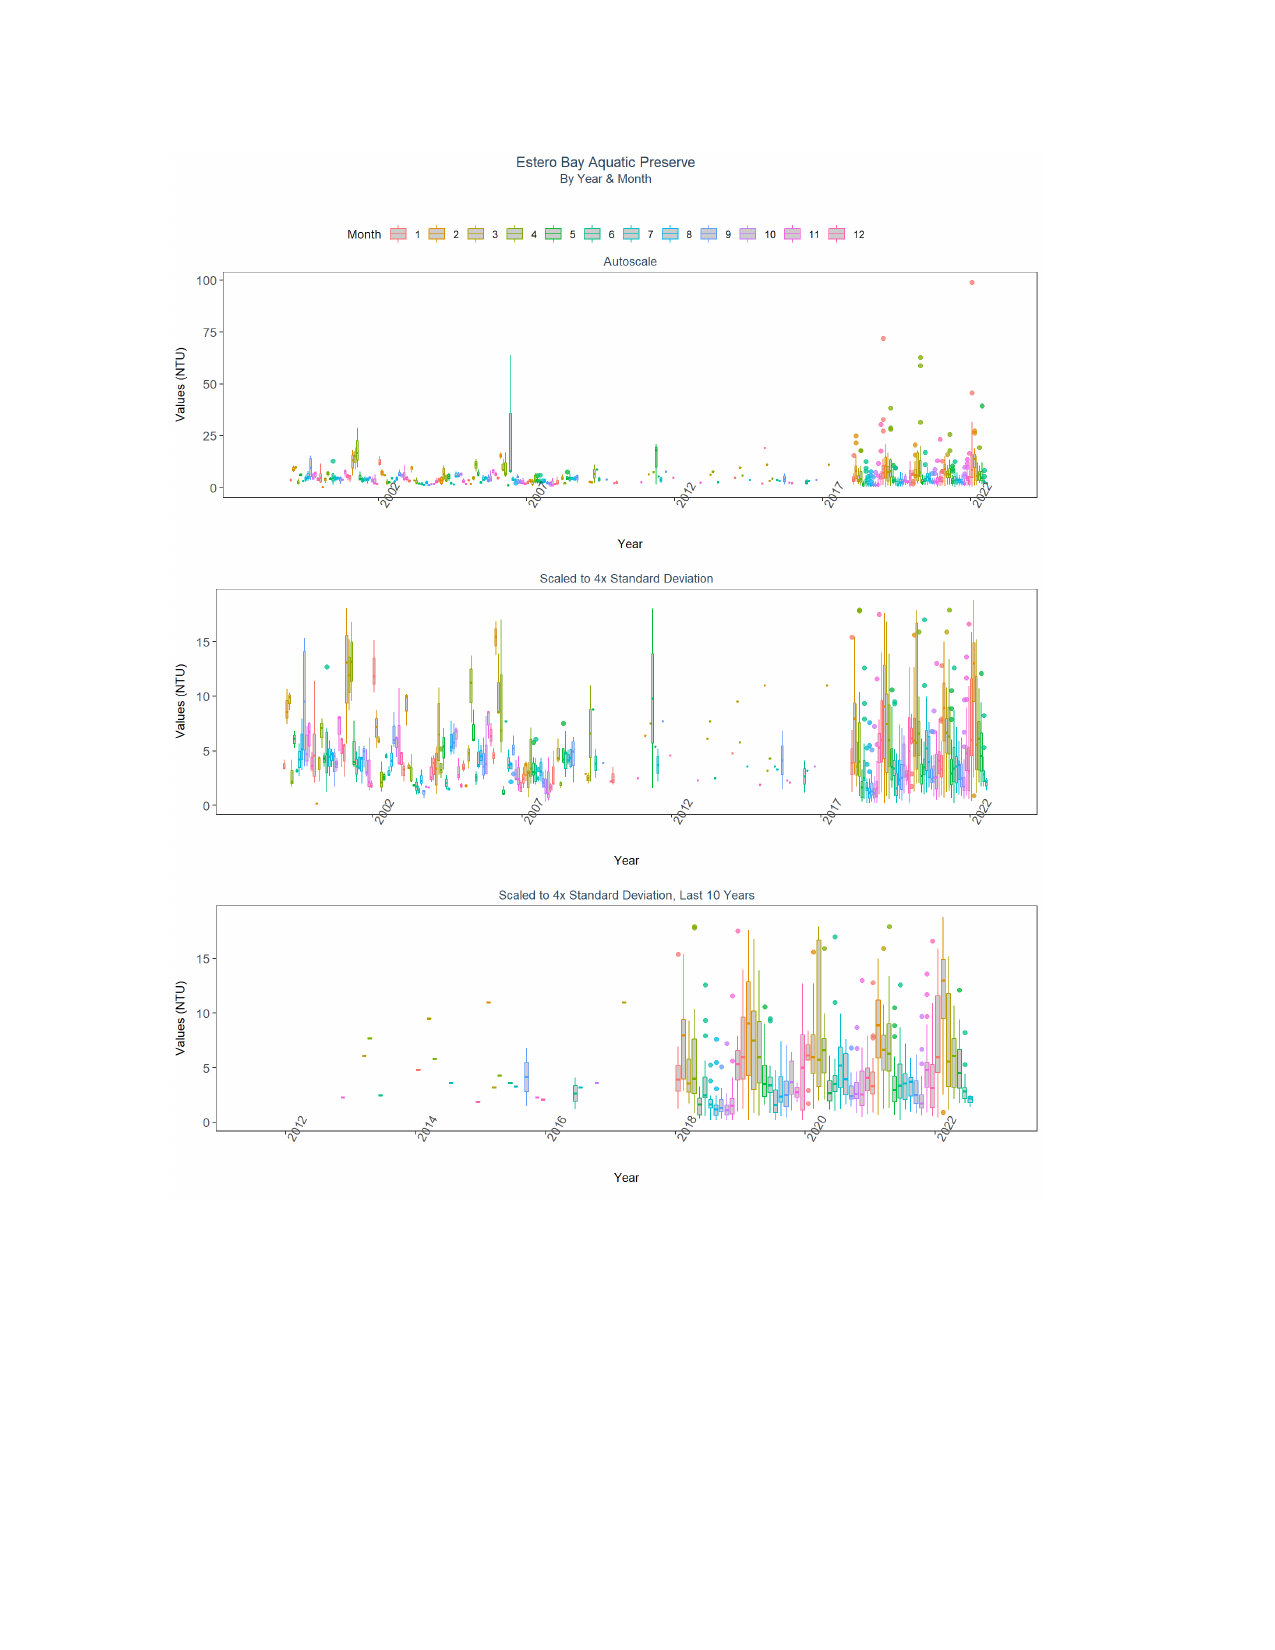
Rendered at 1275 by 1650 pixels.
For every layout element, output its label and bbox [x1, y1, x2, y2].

picture [168, 150, 1044, 1200]
